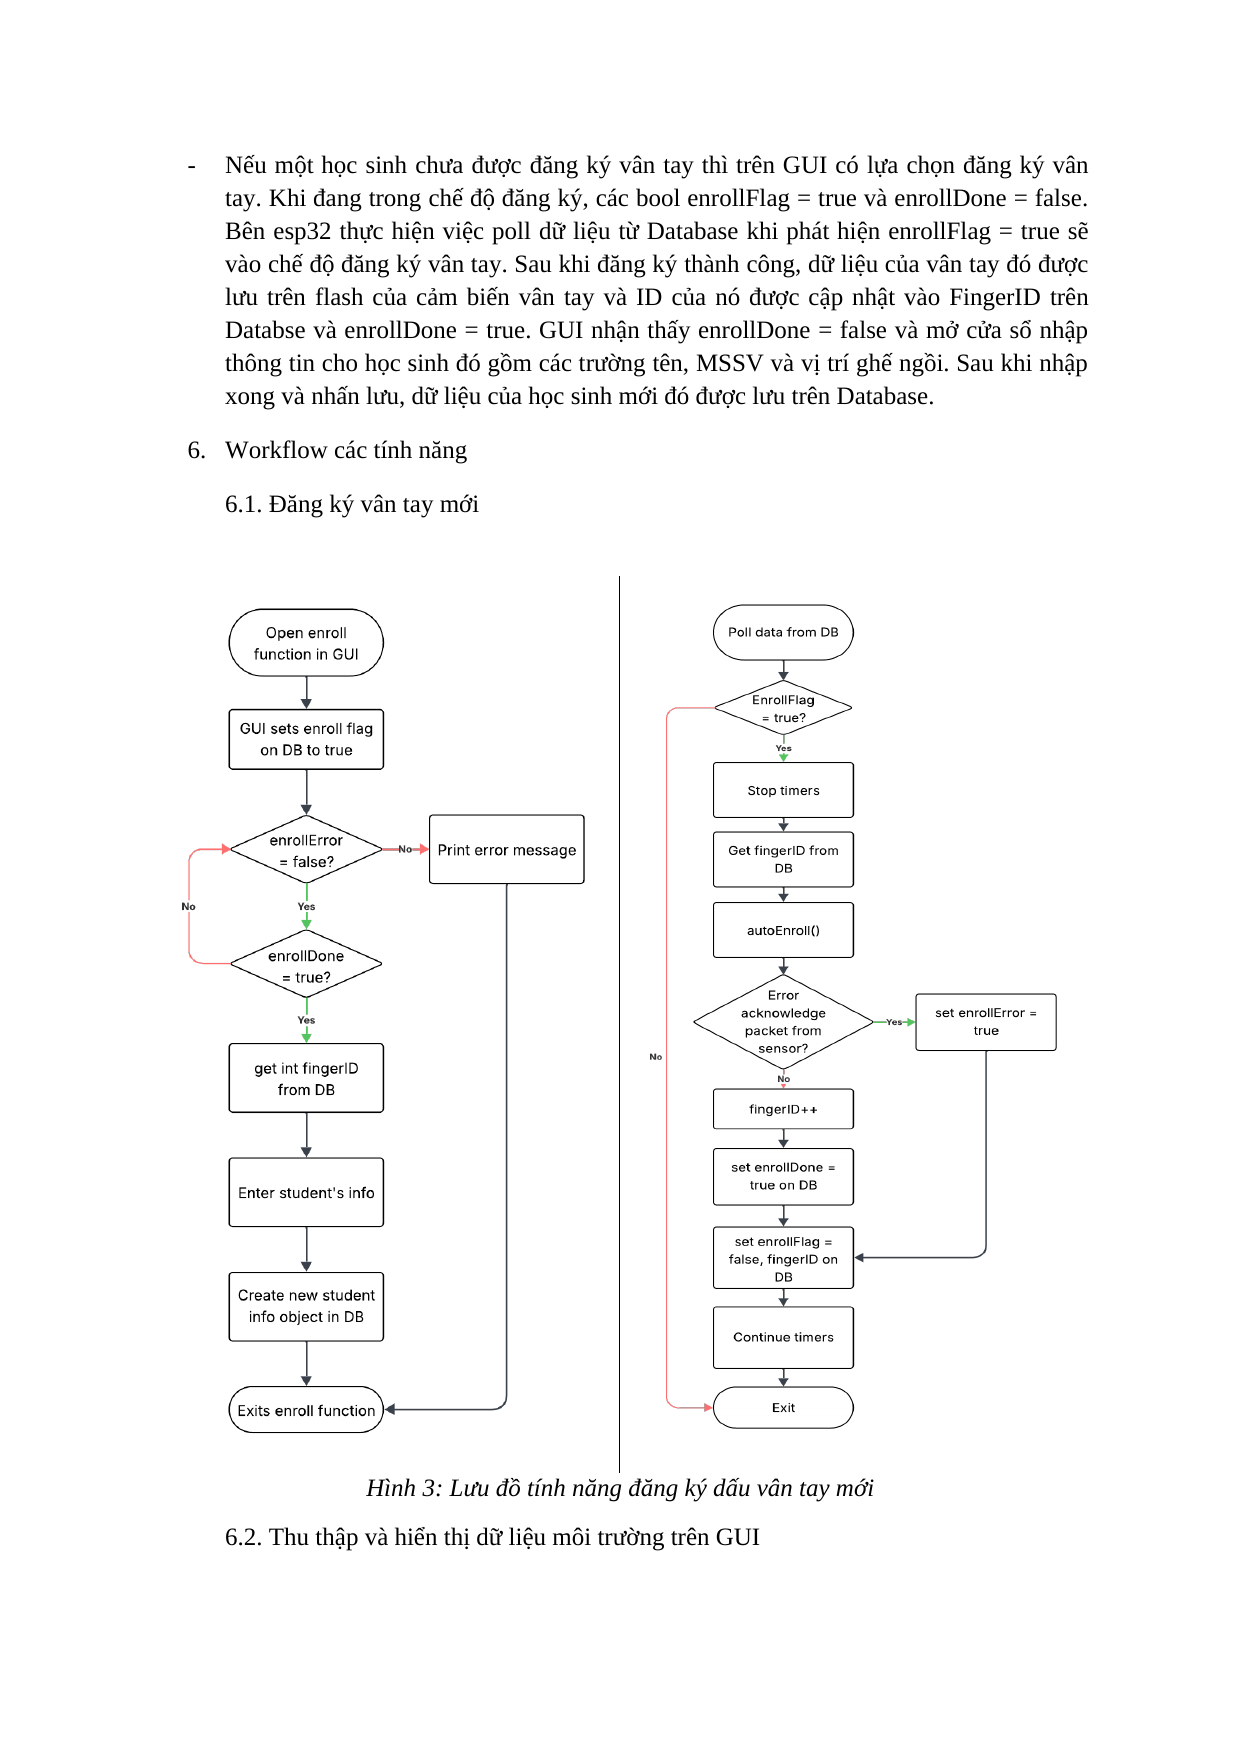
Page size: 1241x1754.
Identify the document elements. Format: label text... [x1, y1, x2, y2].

picture [159, 586, 607, 1455]
text 6.1. Đăng ký vân tay mới [225, 489, 1090, 518]
text Hình 3: Lưu đồ tính năng đăng ký dấu vân tay mới [150, 1473, 1090, 1502]
text 6.2. Thu thập và hiển thị dữ liệu môi trường trên GUI [150, 1522, 1090, 1551]
table_header [149, 576, 619, 1473]
list Workflow các tính năng [187, 435, 1090, 464]
table_header [620, 576, 1090, 1473]
list Nếu một học sinh chưa được đăng ký vân tay thì trên GUI có lựa chọn đăng ký vân tay. Khi đang trong chế độ đăng ký, các bool enrollFlag = true và enrollDone = false. Bên esp32 thực hiện việc poll dữ liệu từ Database khi phát hiện enrollFlag = true sẽ vào chế độ đăng ký vân tay. Sau khi đăng ký thành công, dữ liệu của vân tay đó được lưu trên flash của cảm biến vân tay và ID của nó được cập nhật vào FingerID trên Databse và enrollDone = true. GUI nhận thấy enrollDone = false và mở cửa sổ nhập thông tin cho học sinh đó gồm các trường tên, MSSV và vị trí ghế ngồi. Sau khi nhập xong và nhấn lưu, dữ liệu của học sinh mới đó được lưu trên Database. [187, 150, 1090, 410]
picture [629, 586, 1077, 1447]
